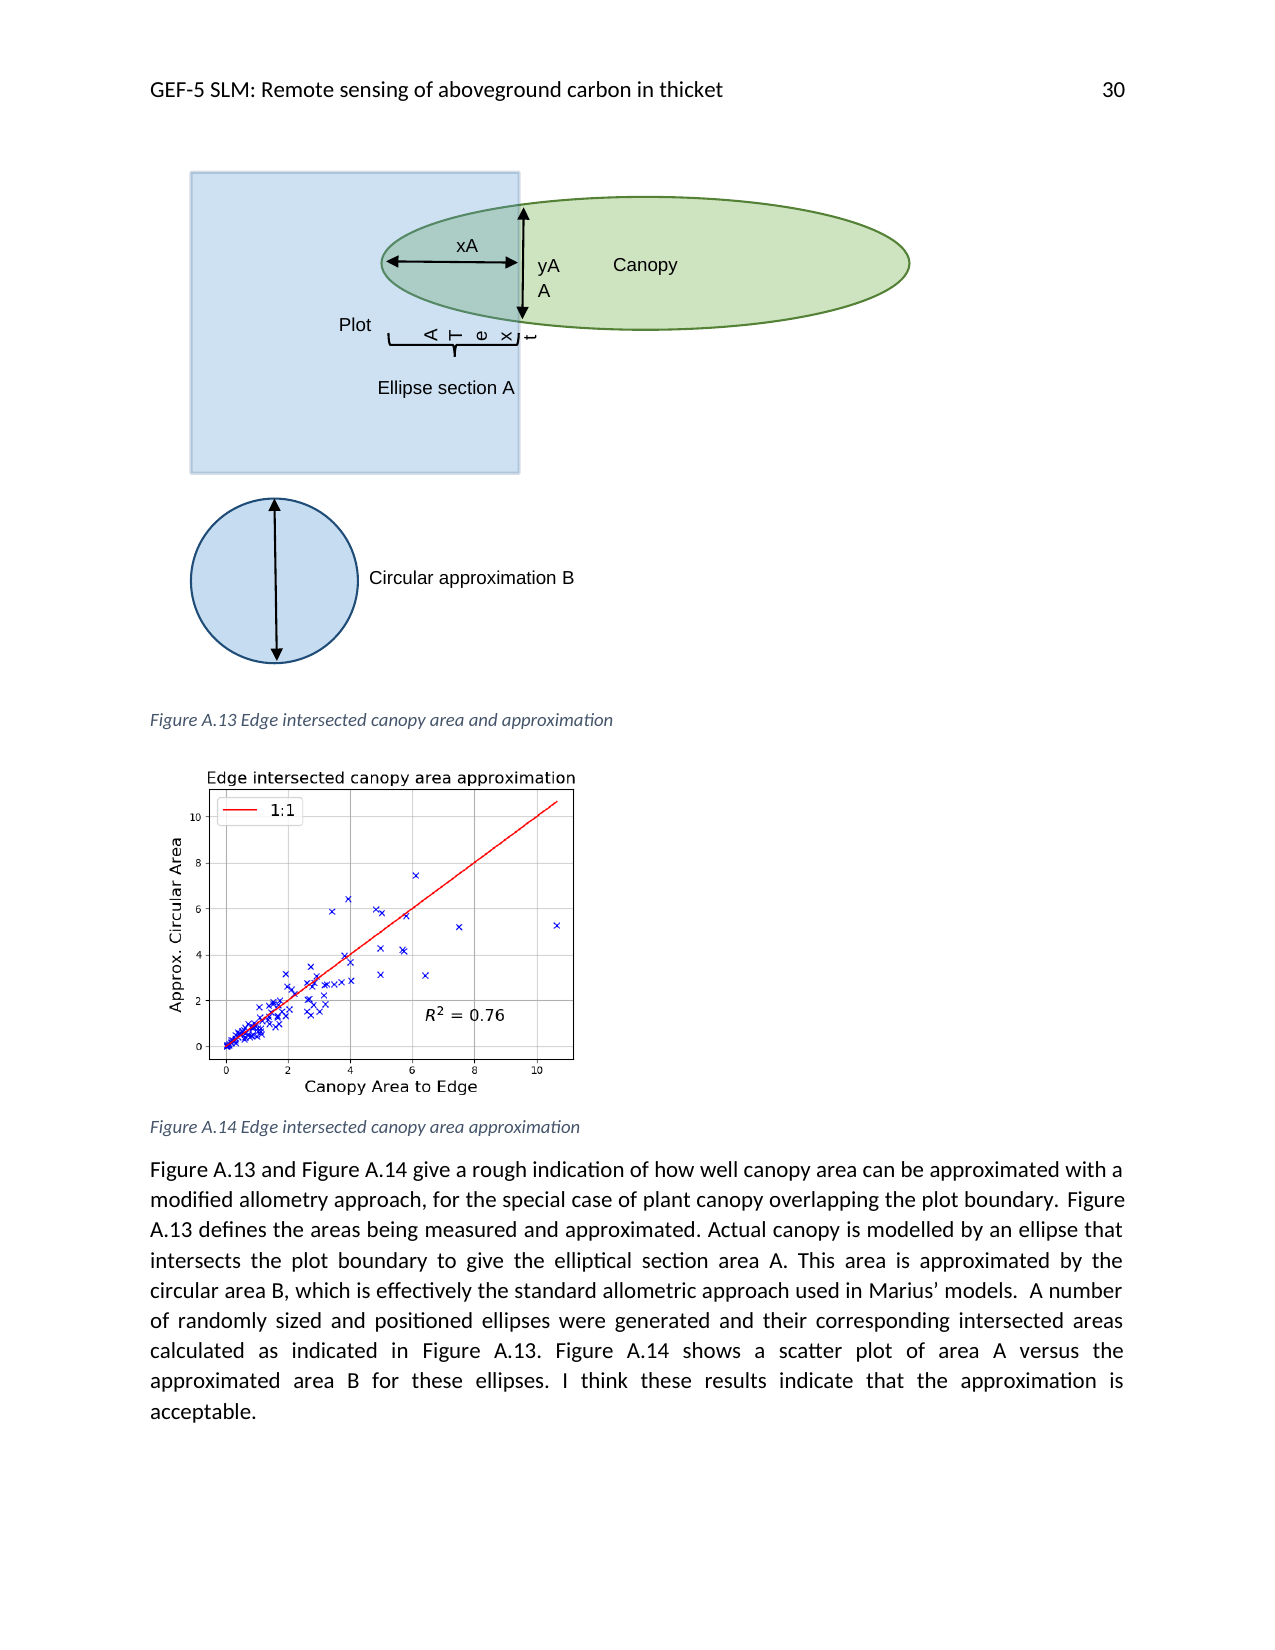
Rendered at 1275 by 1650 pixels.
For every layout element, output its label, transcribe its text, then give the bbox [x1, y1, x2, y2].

picture [150, 747, 620, 1097]
